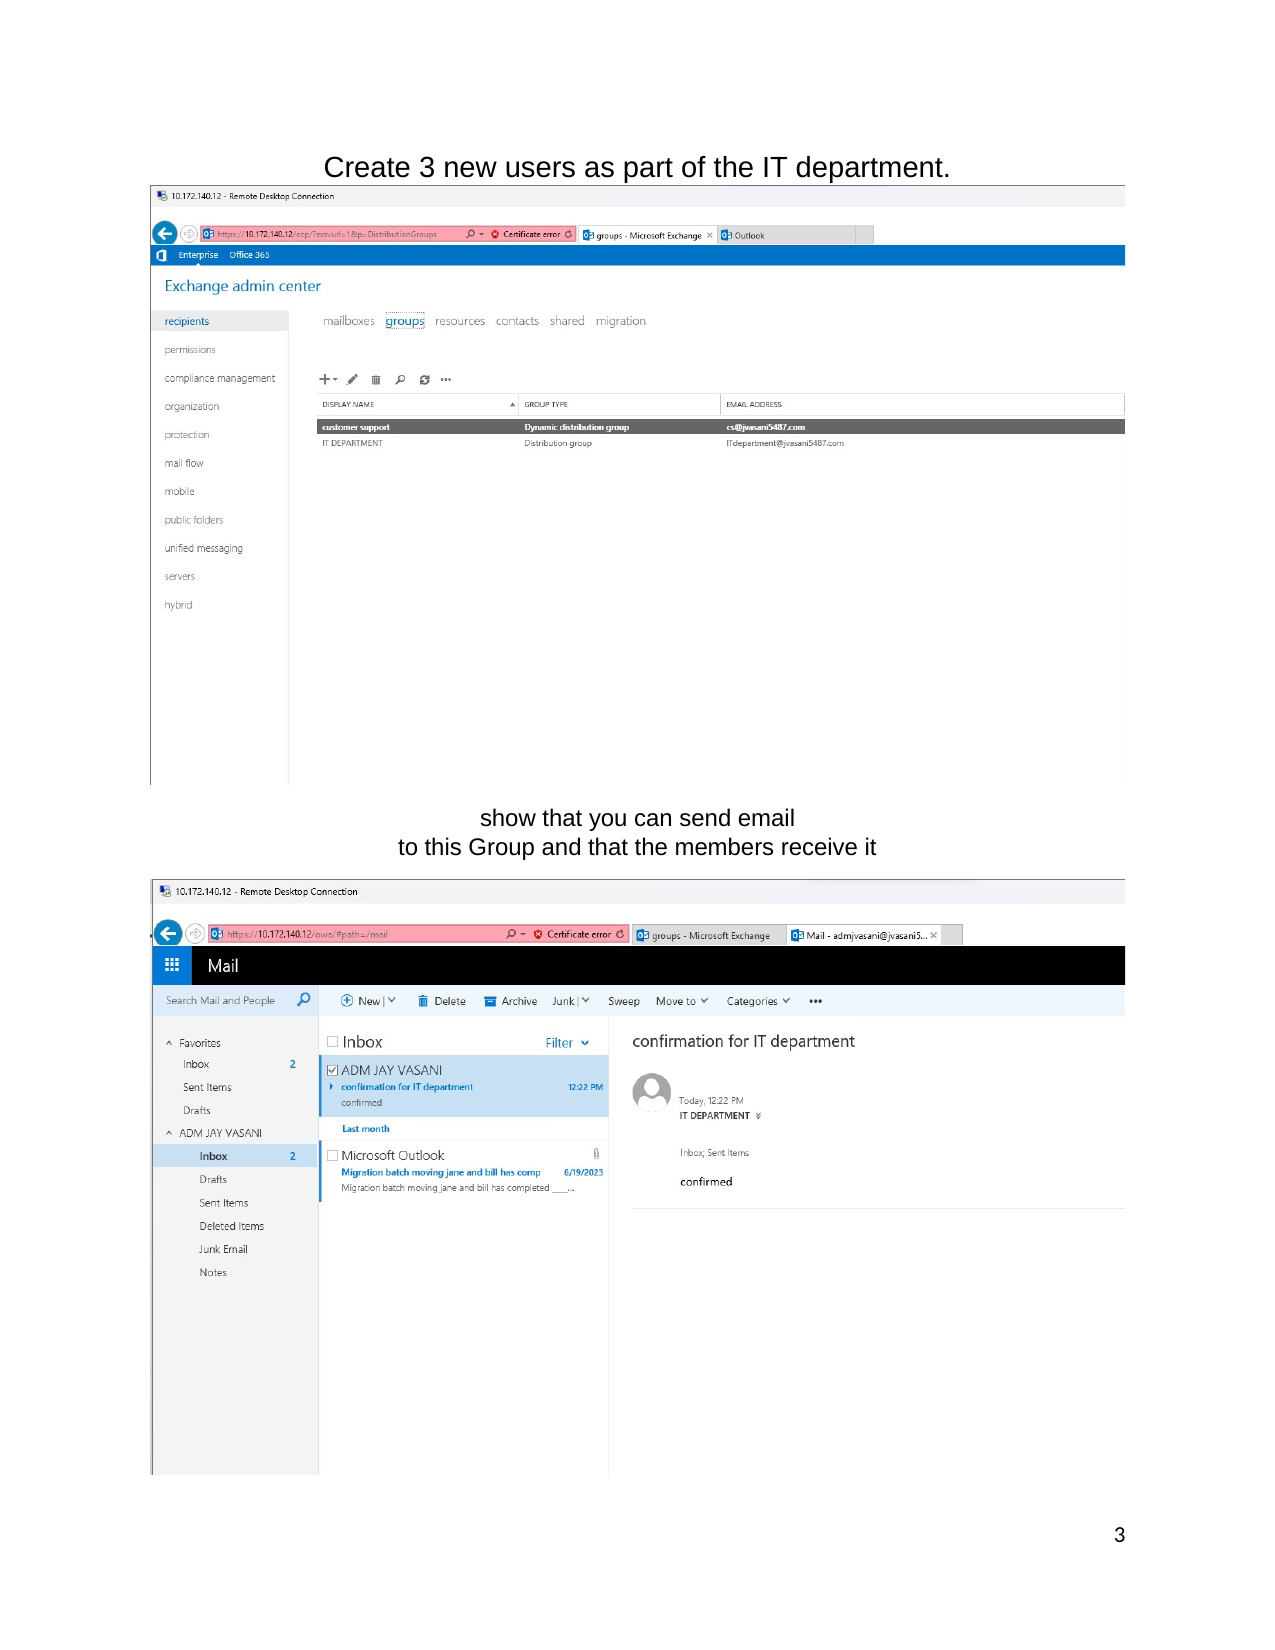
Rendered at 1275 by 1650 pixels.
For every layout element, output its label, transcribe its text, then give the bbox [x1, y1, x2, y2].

text Create 3 new users as part of the IT department. [150, 150, 1125, 185]
picture [150, 879, 1125, 1475]
picture [150, 185, 1125, 785]
text show that you can send email to this Group and that the members receive it [150, 803, 1125, 861]
